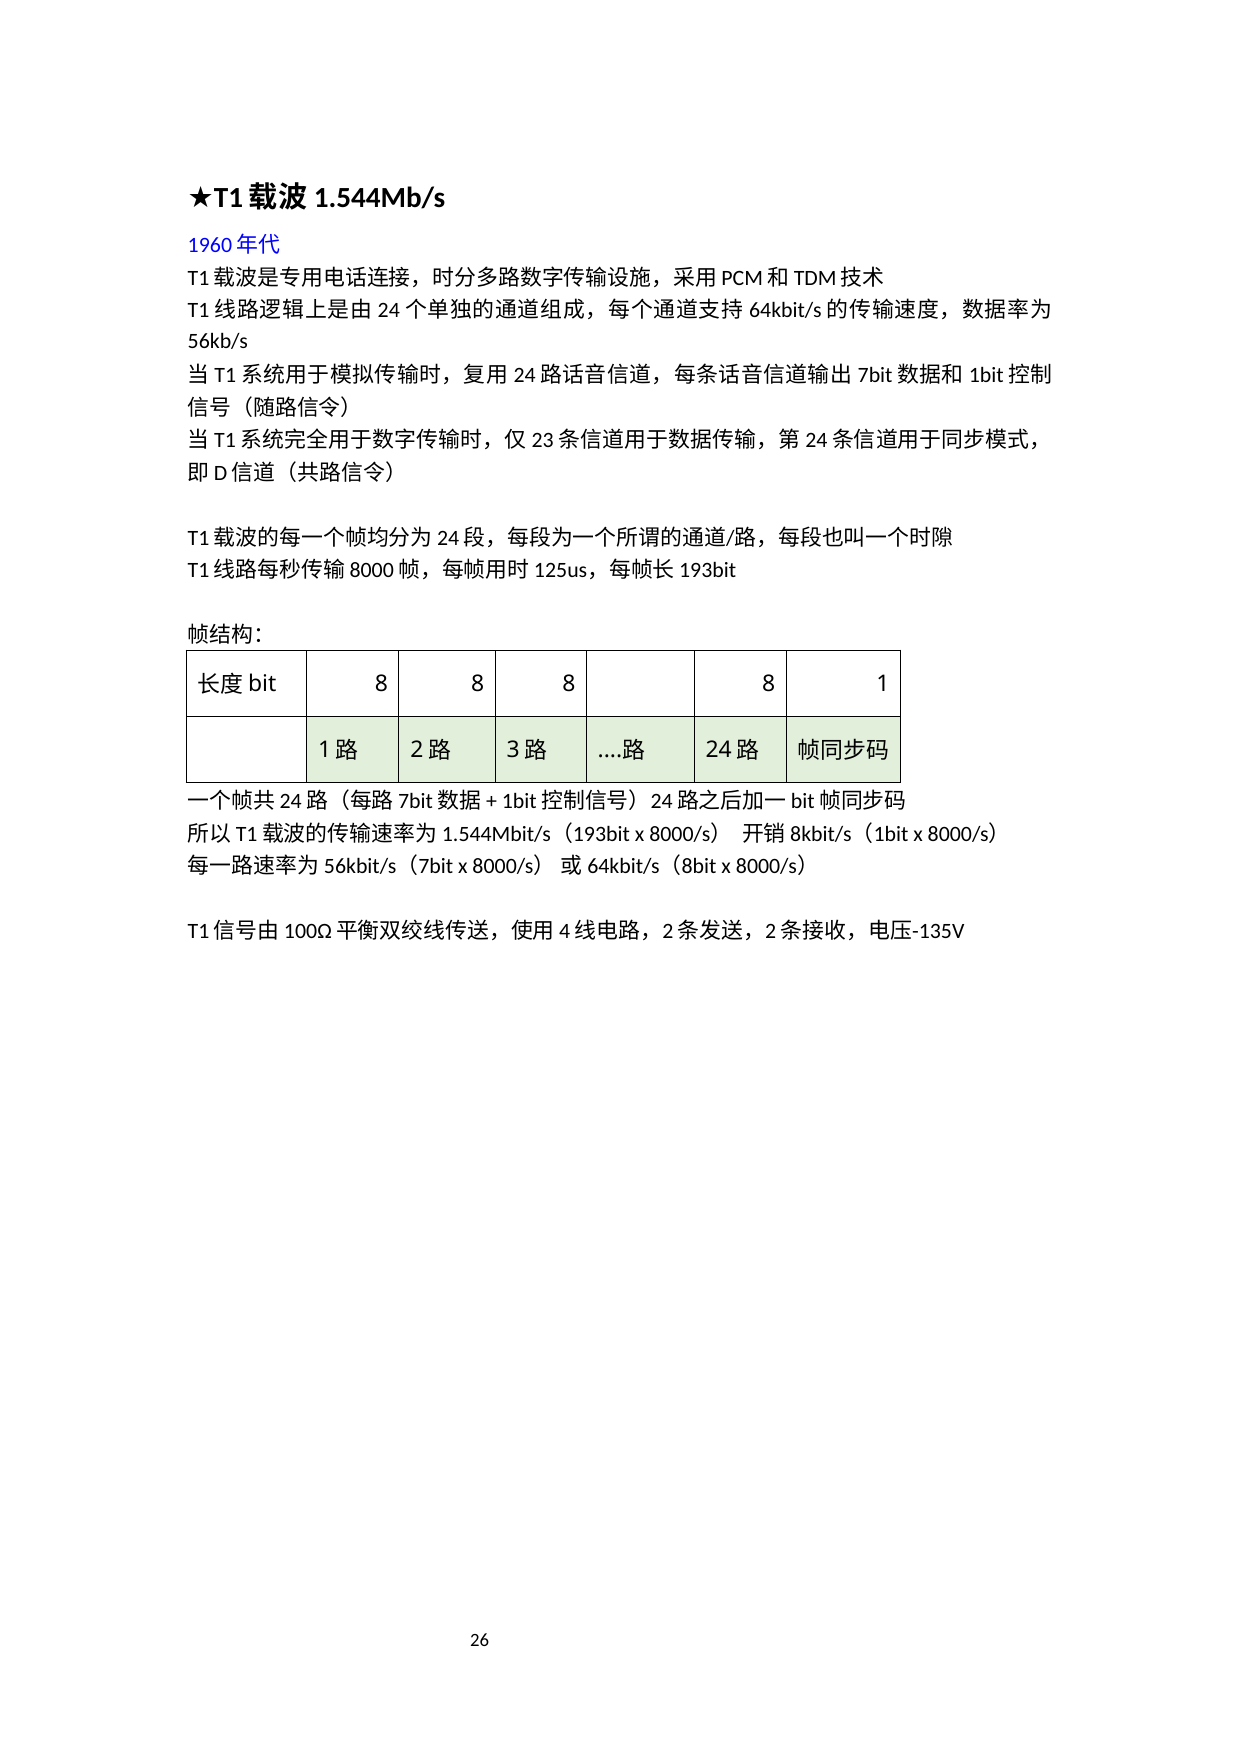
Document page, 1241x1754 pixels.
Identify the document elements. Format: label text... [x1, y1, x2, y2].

table_cell 2路 [399, 717, 495, 782]
text ★T1载波 1.544Mb/s [187, 162, 1053, 227]
text 当T1系统完全用于数字传输时，仅23条信道用于数据传输，第24条信道用于同步模式，即D信道（共路信令） [187, 422, 1053, 487]
table_header 8 [399, 651, 495, 716]
table_cell 1路 [307, 717, 398, 782]
text T1信号由100Ω平衡双绞线传送，使用4线电路，2条发送，2条接收，电压-135V [187, 913, 1053, 945]
text 一个帧共24路（每路7bit数据 + 1bit控制信号）24路之后加一bit帧同步码 [187, 783, 1053, 815]
table_cell 3路 [496, 717, 586, 782]
table_cell ....路 [587, 717, 694, 782]
table_header 8 [695, 651, 786, 716]
table_header 8 [496, 651, 586, 716]
text T1线路逻辑上是由24个单独的通道组成，每个通道支持64kbit/s的传输速度，数据率为56kb/s [187, 292, 1053, 357]
text 帧结构： [187, 617, 1053, 649]
text 1960年代 [187, 227, 1053, 259]
table_header 1 [787, 651, 900, 716]
table_cell 帧同步码 [787, 717, 900, 782]
table_cell 24路 [695, 717, 786, 782]
table_header 8 [307, 651, 398, 716]
text T1载波的每一个帧均分为24段，每段为一个所谓的通道/路，每段也叫一个时隙 [187, 519, 1053, 552]
text 每一路速率为 56kbit/s（7bit x 8000/s） 或 64kbit/s（8bit x 8000/s） [187, 848, 1053, 880]
table_cell [187, 717, 306, 782]
table_header [587, 651, 694, 716]
text 当T1系统用于模拟传输时，复用24路话音信道，每条话音信道输出7bit数据和1bit控制信号（随路信令） [187, 357, 1053, 422]
text 所以T1载波的传输速率为 1.544Mbit/s（193bit x 8000/s） 开销8kbit/s（1bit x 8000/s） [187, 815, 1053, 848]
table_header 长度bit [187, 651, 306, 716]
text T1线路每秒传输8000帧，每帧用时125us，每帧长193bit [187, 552, 1053, 584]
text T1载波是专用电话连接，时分多路数字传输设施，采用PCM和TDM技术 [187, 259, 1053, 292]
